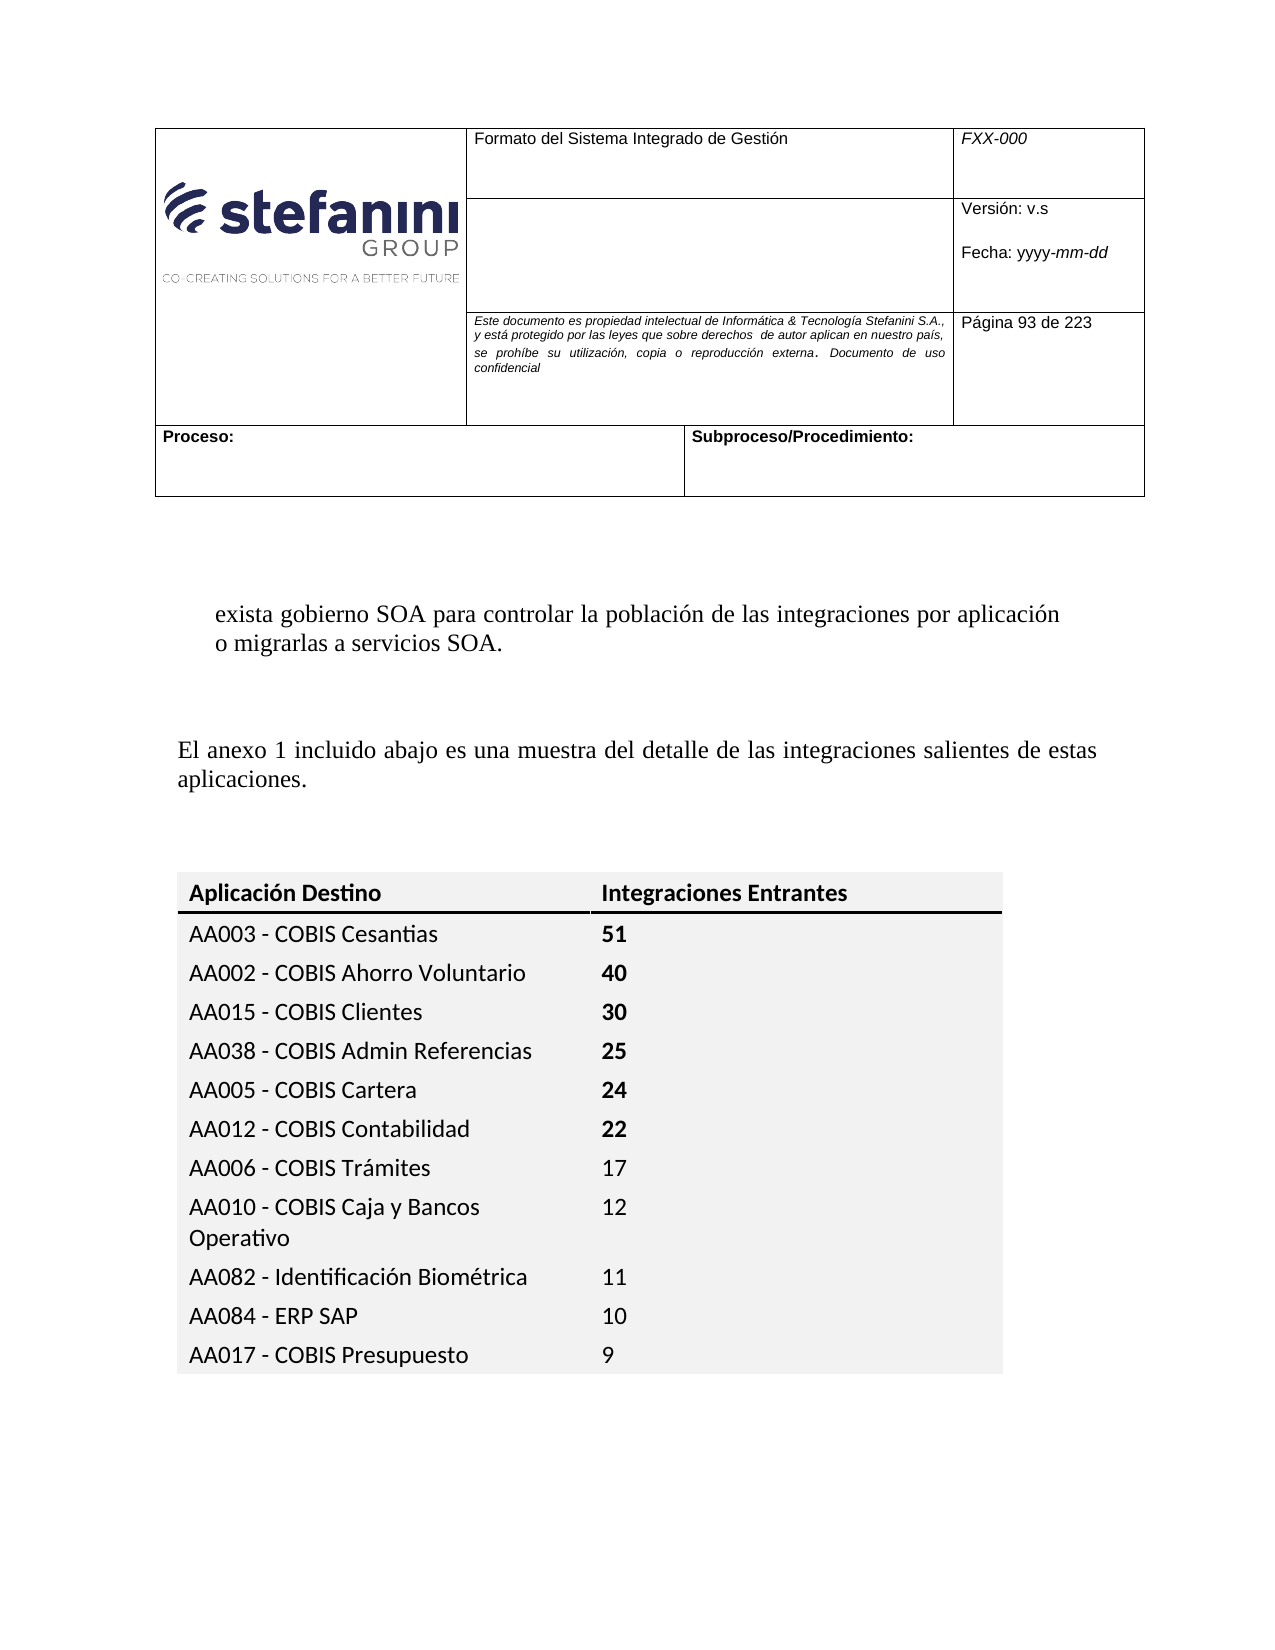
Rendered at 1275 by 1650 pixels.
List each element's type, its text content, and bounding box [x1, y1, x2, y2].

table_cell 30 [591, 992, 1002, 1030]
table_cell 22 [591, 1109, 1002, 1147]
table_cell AA003 - COBIS Cesantias [178, 914, 590, 952]
table_cell 17 [591, 1149, 1002, 1186]
table_cell AA002 - COBIS Ahorro Voluntario [178, 953, 590, 991]
table_cell AA012 - COBIS Contabilidad [178, 1109, 590, 1147]
table_header Aplicación Destino [178, 873, 590, 911]
table_cell AA010 - COBIS Caja y Bancos Operativo [178, 1188, 590, 1256]
table_cell 24 [591, 1070, 1002, 1108]
table_cell AA005 - COBIS Cartera [178, 1070, 590, 1108]
table_cell 10 [591, 1296, 1002, 1334]
text Resaltamos los casos de las integraciones salientes mayores a 20, las cuales, por su nivel de interdependencia requieren de mayor gobierno SOA. No evidenciamos que exista gobierno SOA para controlar la población de las integraciones por aplicación o migrarlas a servicios SOA. [215, 599, 1060, 657]
table_cell AA015 - COBIS Clientes [178, 992, 590, 1030]
table_cell 9 [591, 1335, 1002, 1373]
table_cell 11 [591, 1257, 1002, 1295]
table_cell 40 [591, 953, 1002, 991]
table_cell AA082 - Identificación Biométrica [178, 1257, 590, 1295]
table_cell 51 [591, 914, 1002, 952]
text El anexo 1 incluido abajo es una muestra del detalle de las integraciones salientes de estas aplicaciones. [177, 736, 1098, 793]
table_cell AA084 - ERP SAP [178, 1296, 590, 1334]
table_cell AA038 - COBIS Admin Referencias [178, 1031, 590, 1069]
table_cell AA017 - COBIS Presupuesto [178, 1335, 590, 1373]
table_cell 25 [591, 1031, 1002, 1069]
table_header Integraciones Entrantes [591, 873, 1002, 911]
picture [162, 182, 460, 286]
table_cell 12 [591, 1188, 1002, 1256]
table_cell AA006 - COBIS Trámites [178, 1149, 590, 1186]
